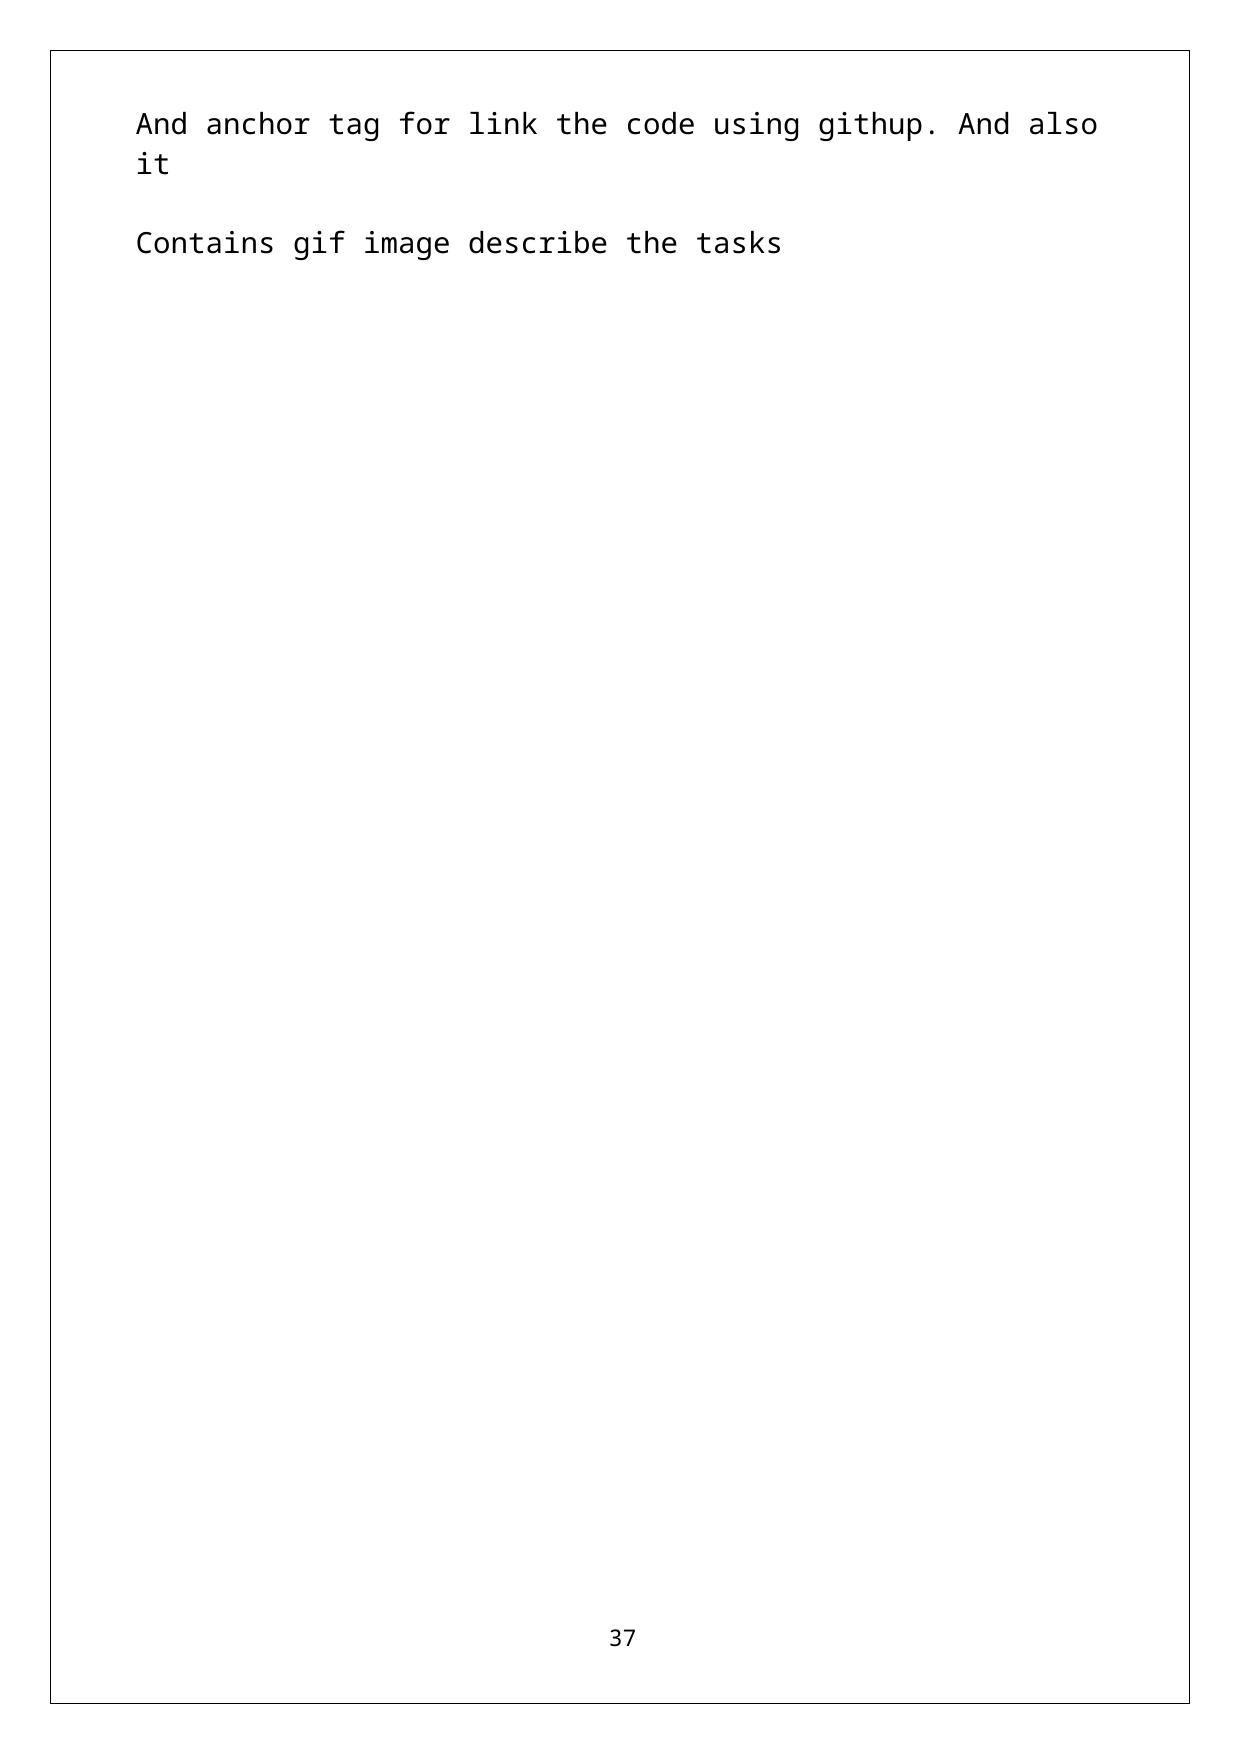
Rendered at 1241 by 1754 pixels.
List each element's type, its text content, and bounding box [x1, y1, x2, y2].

text Contains gif image describe the tasks [135, 222, 1128, 262]
text And anchor tag for link the code using githup. And also it [135, 103, 1128, 183]
